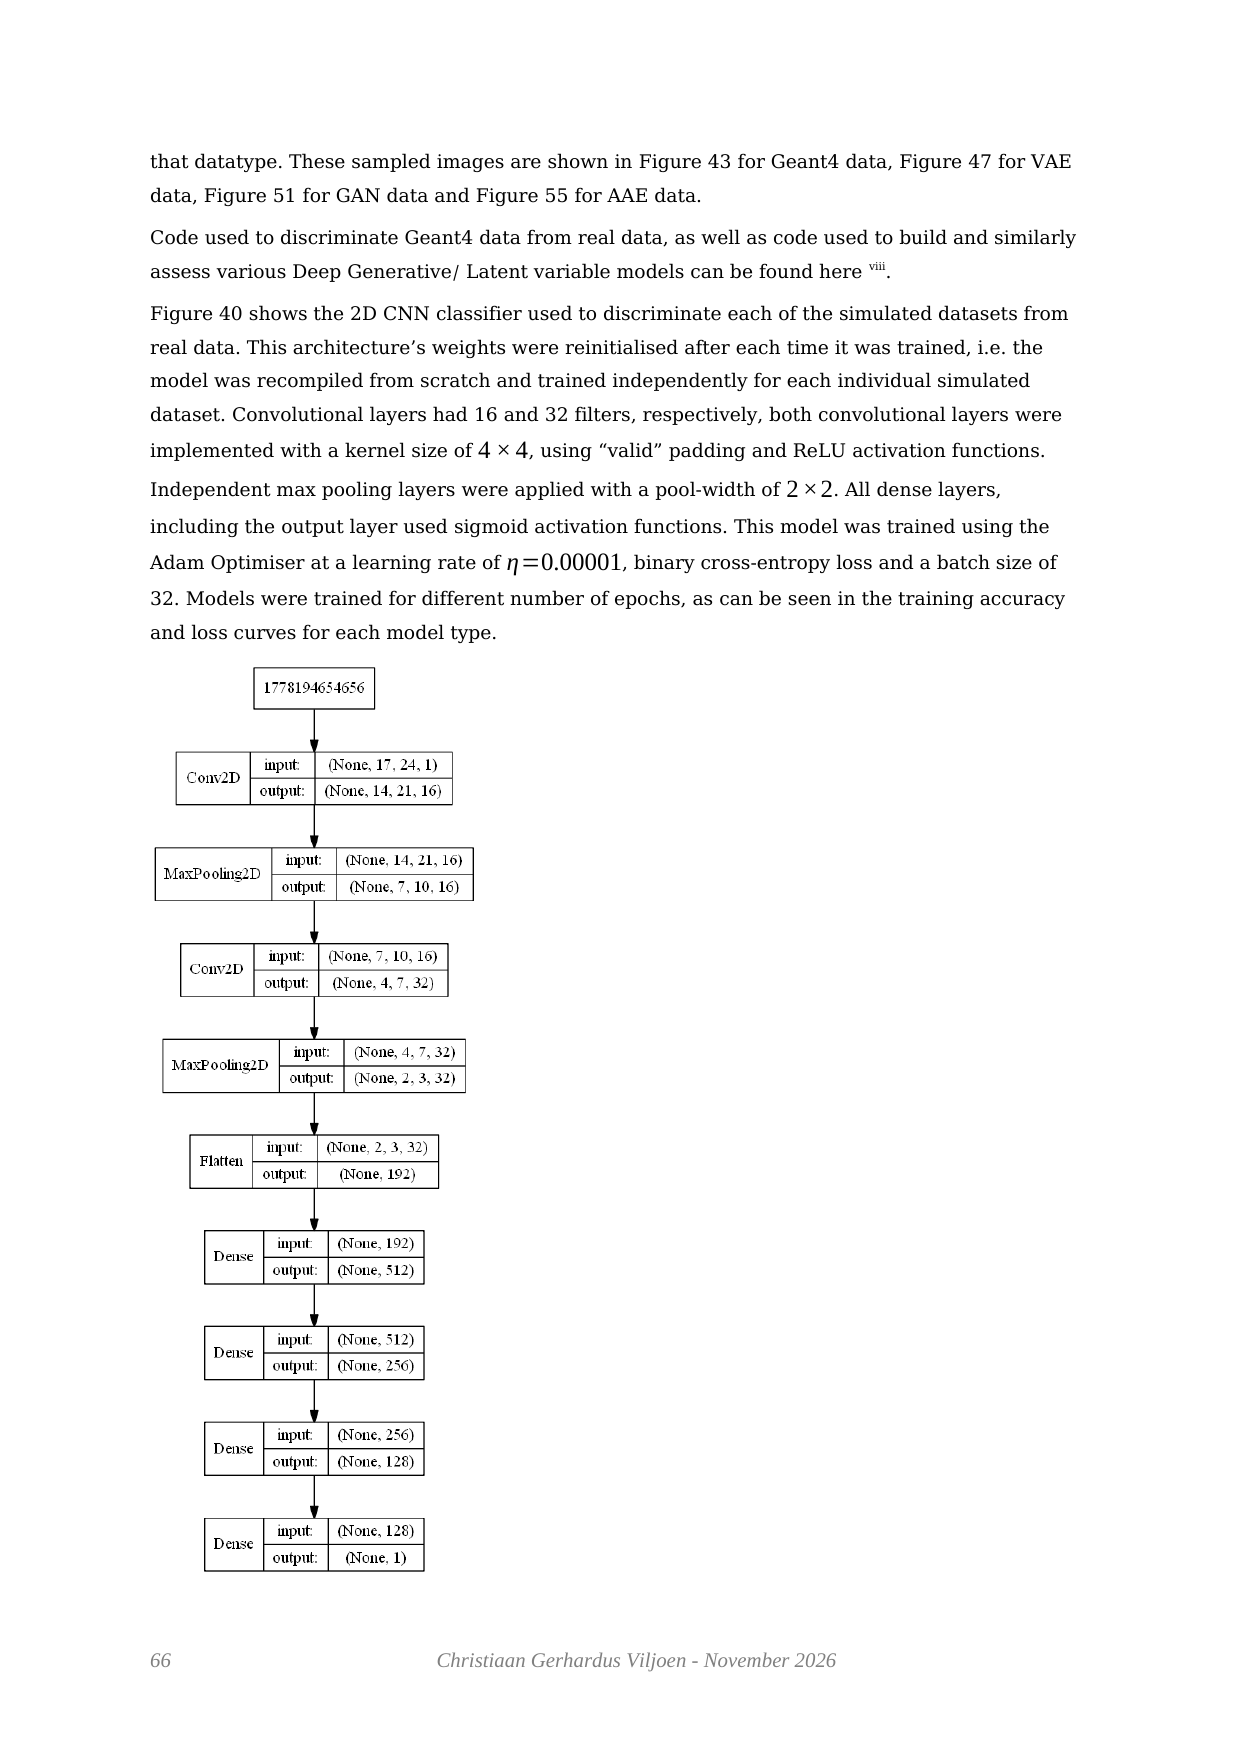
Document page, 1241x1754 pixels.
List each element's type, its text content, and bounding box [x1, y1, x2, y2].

text Figure 37 shows the 2D CNN classifier used to discriminate each of the simulated datasets from real data. This architecture’s weights were reinitialised after each time it was trained, i.e. the model was recompiled from scratch and trained independently for each individual simulated dataset. Convolutional layers had 16 and 32 filters, respectively, both convolutional layers were implemented with a kernel size of , using “valid” padding and ReLU activation functions. Independent max pooling layers were applied with a pool-width of . All dense layers, including the output layer used sigmoid activation functions. This model was trained using the Adam Optimiser at a learning rate of , binary cross-entropy loss and a batch size of 32. Models were trained for different number of epochs, as can be seen in the training accuracy and loss curves for each model type. [150, 302, 1090, 643]
text Code used to discriminate Geant4 data from real data, as well as code used to build and similarly assess various Deep Generative/ Latent variable models can be found here . [150, 226, 1090, 282]
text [150, 150, 1090, 206]
picture [150, 662, 478, 1576]
